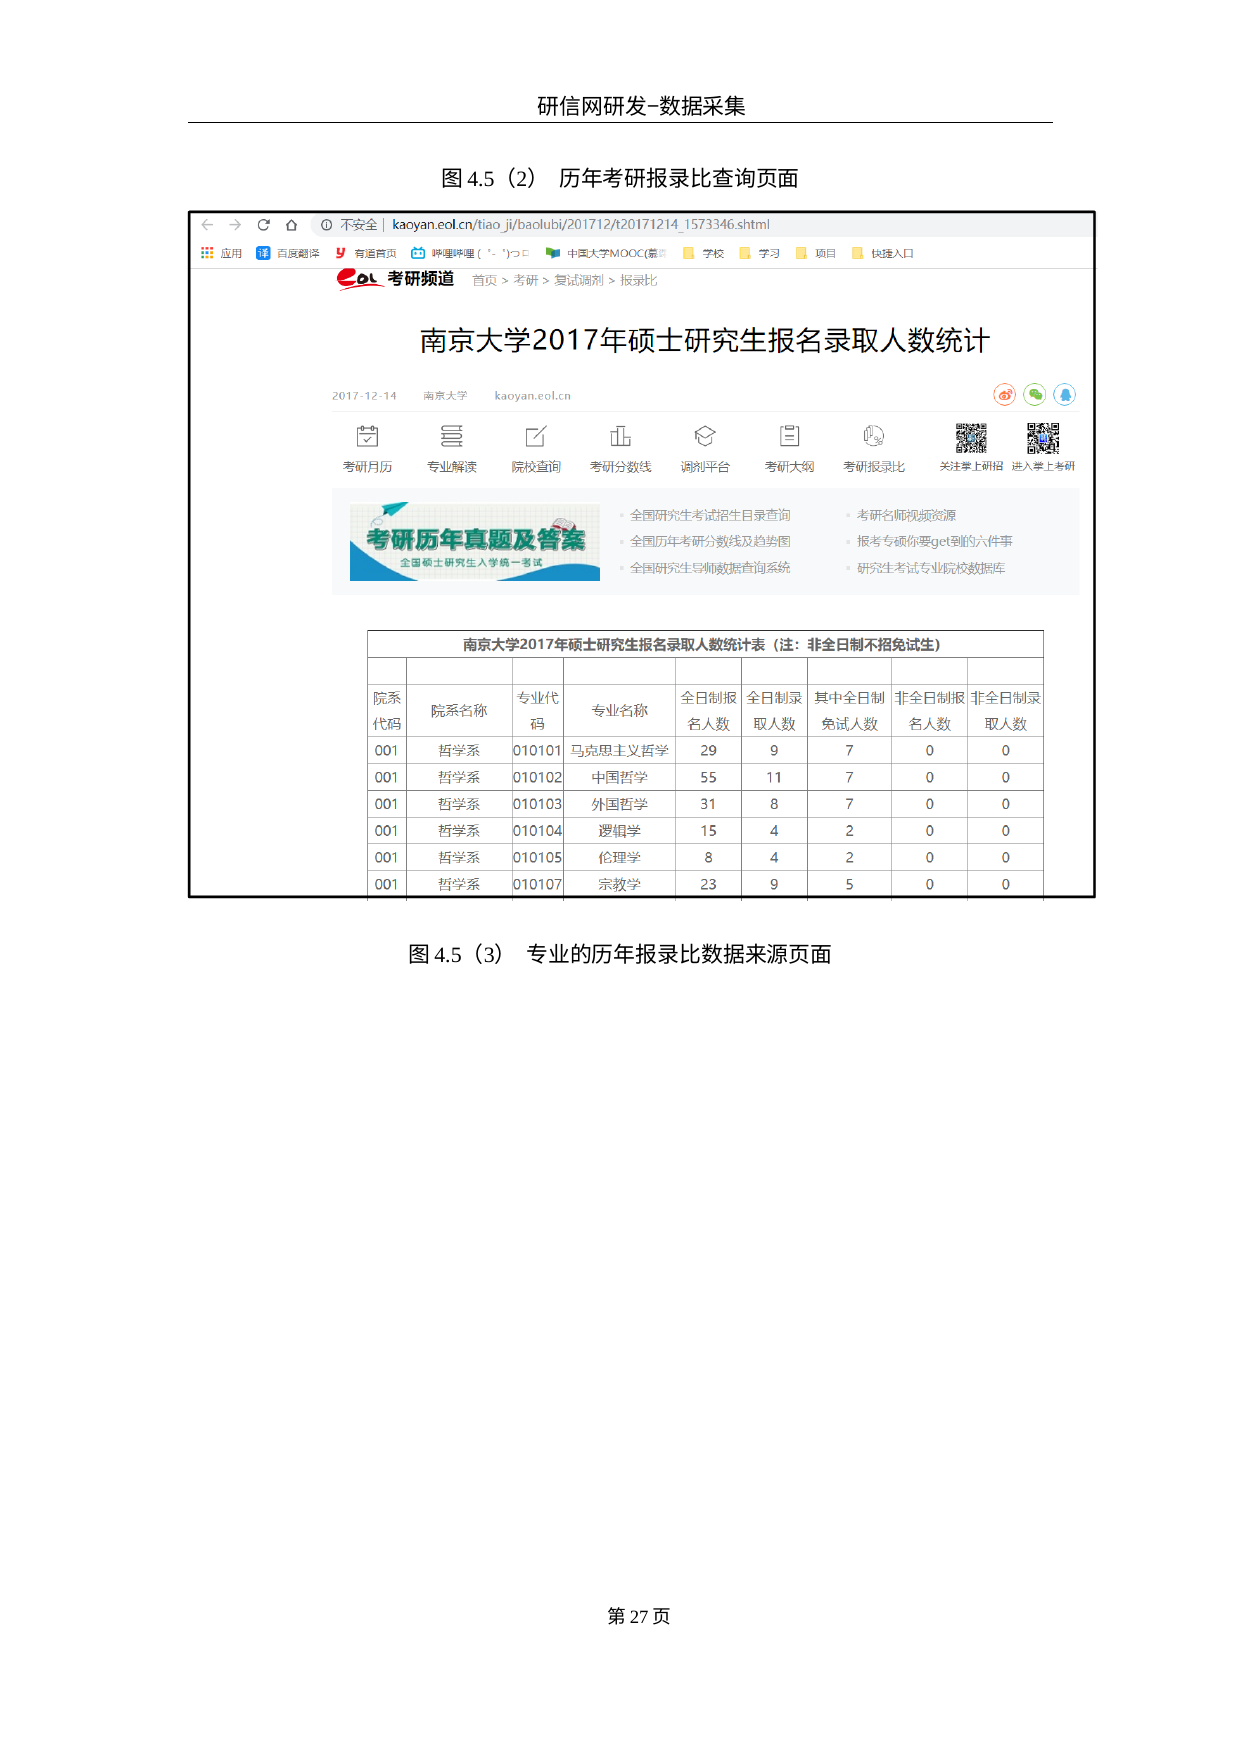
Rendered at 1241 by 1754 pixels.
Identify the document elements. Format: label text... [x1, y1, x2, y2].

text 图4.5（2） 历年考研报录比查询页面 [187, 161, 1053, 193]
text 图4.5（3） 专业的历年报录比数据来源页面 [187, 937, 1053, 969]
picture [187, 209, 1098, 901]
